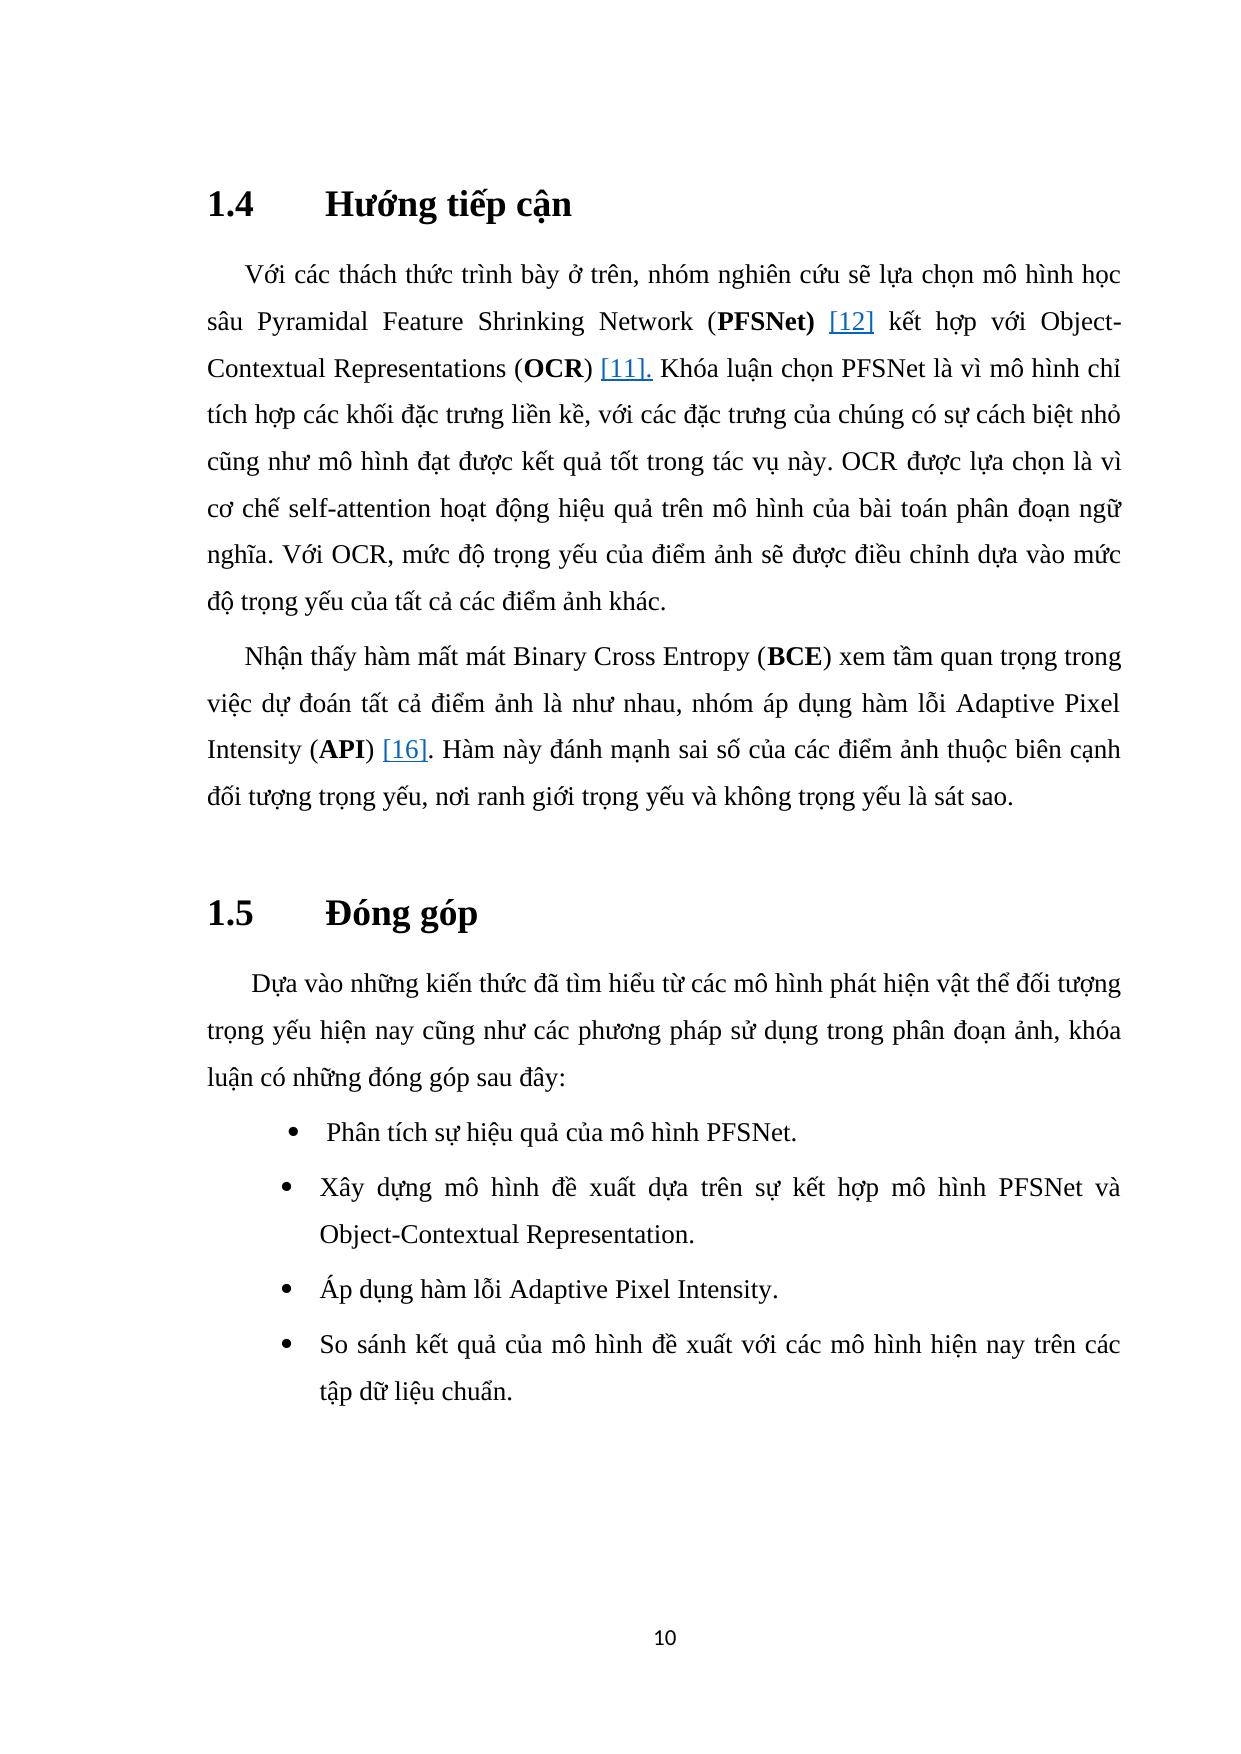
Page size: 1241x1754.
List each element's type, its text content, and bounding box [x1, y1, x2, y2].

list So sánh kết quả của mô hình đề xuất với các mô hình hiện nay trên các tập dữ liệu chuẩn. [282, 1328, 1122, 1406]
subtitle Đóng góp [207, 890, 1122, 933]
text Dựa vào những kiến thức đã tìm hiểu từ các mô hình phát hiện vật thể đối tượng trọng yếu hiện nay cũng như các phương pháp sử dụng trong phân đoạn ảnh, khóa luận có những đóng góp sau đây: [207, 967, 1122, 1092]
text Nhận thấy hàm mất mát Binary Cross Entropy (BCE) xem tầm quan trọng trong việc dự đoán tất cả điểm ảnh là như nhau, nhóm áp dụng hàm lỗi Adaptive Pixel Intensity (API) [16]. Hàm này đánh mạnh sai số của các điểm ảnh thuộc biên cạnh đối tượng trọng yếu, nơi ranh giới trọng yếu và không trọng yếu là sát sao. [207, 640, 1122, 811]
list Phân tích sự hiệu quả của mô hình PFSNet. [289, 1116, 1122, 1147]
subtitle Hướng tiếp cận [207, 181, 1122, 224]
text Với các thách thức trình bày ở trên, nhóm nghiên cứu sẽ lựa chọn mô hình học sâu Pyramidal Feature Shrinking Network (PFSNet) [12] kết hợp với Object-Contextual Representations (OCR) [11]. Khóa luận chọn PFSNet là vì mô hình chỉ tích hợp các khối đặc trưng liền kề, với các đặc trưng của chúng có sự cách biệt nhỏ cũng như mô hình đạt được kết quả tốt trong tác vụ này. OCR được lựa chọn là vì cơ chế self-attention hoạt động hiệu quả trên mô hình của bài toán phân đoạn ngữ nghĩa. Với OCR, mức độ trọng yếu của điểm ảnh sẽ được điều chỉnh dựa vào mức độ trọng yếu của tất cả các điểm ảnh khác. [207, 258, 1122, 616]
list Áp dụng hàm lỗi Adaptive Pixel Intensity. [282, 1273, 1122, 1304]
list Xây dựng mô hình đề xuất dựa trên sự kết hợp mô hình PFSNet và Object-Contextual Representation. [282, 1171, 1122, 1249]
